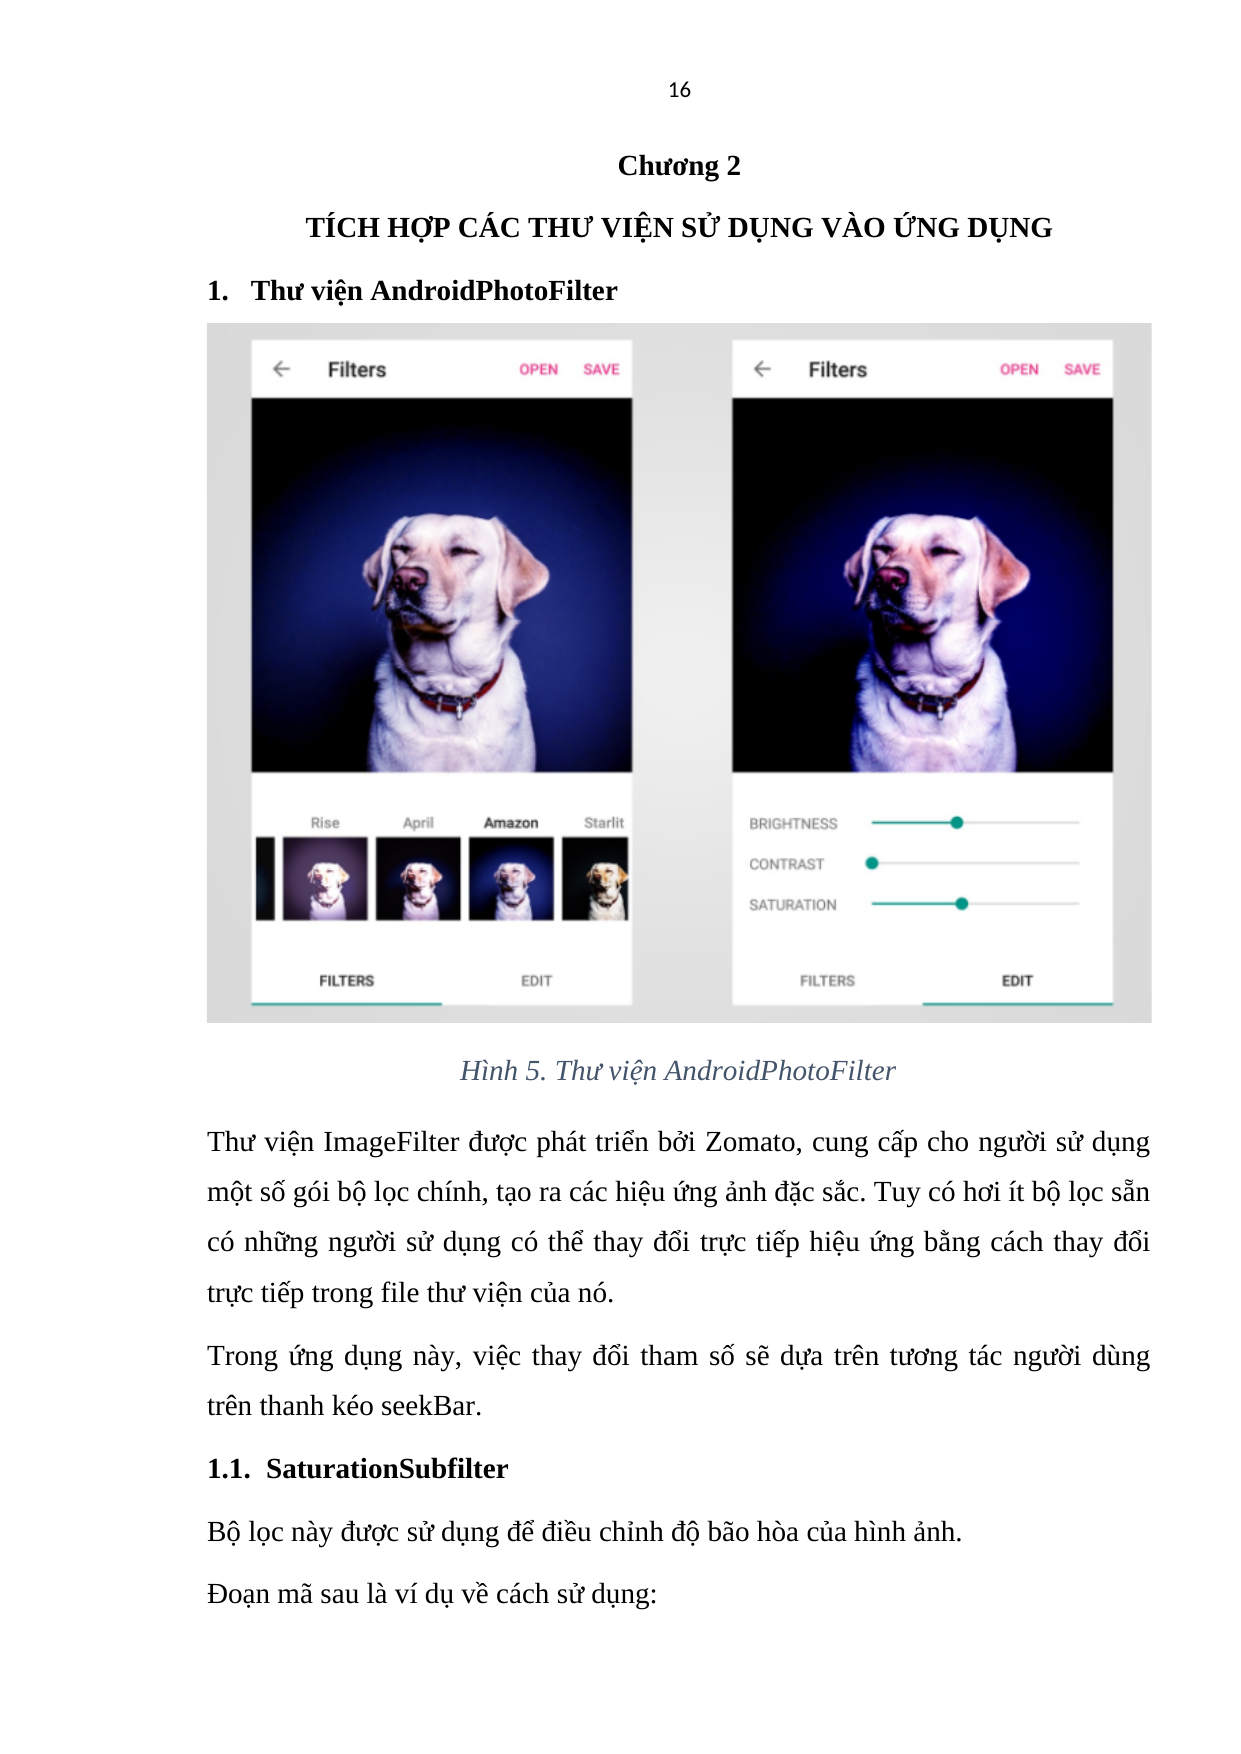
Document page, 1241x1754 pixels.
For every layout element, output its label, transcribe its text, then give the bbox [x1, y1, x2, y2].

text Đoạn mã sau là ví dụ về cách sử dụng: [207, 1576, 1152, 1610]
subtitle 1. Thư viện AndroidPhotoFilter [207, 273, 1152, 307]
subtitle SaturationSubfilter [207, 1451, 1152, 1484]
subtitle TÍCH HỢP CÁC THƯ VIỆN SỬ DỤNG VÀO ỨNG DỤNG [207, 211, 1152, 244]
text Bộ lọc này được sử dụng để điều chỉnh độ bão hòa của hình ảnh. [207, 1514, 1152, 1547]
text Trong ứng dụng này, việc thay đổi tham số sẽ dựa trên tương tác người dùng trên thanh kéo seekBar. [207, 1338, 1152, 1422]
subtitle Chương 2 [207, 148, 1152, 181]
text Hình 5. Thư viện AndroidPhotoFilter [207, 1053, 1152, 1086]
picture [206, 323, 1152, 1023]
text Thư viện ImageFilter được phát triển bởi Zomato, cung cấp cho người sử dụng một số gói bộ lọc chính, tạo ra các hiệu ứng ảnh đặc sắc. Tuy có hơi ít bộ lọc sẵn có những người sử dụng có thể thay đổi trực tiếp hiệu ứng bằng cách thay đổi trực tiếp trong file thư viện của nó. [207, 1124, 1152, 1308]
